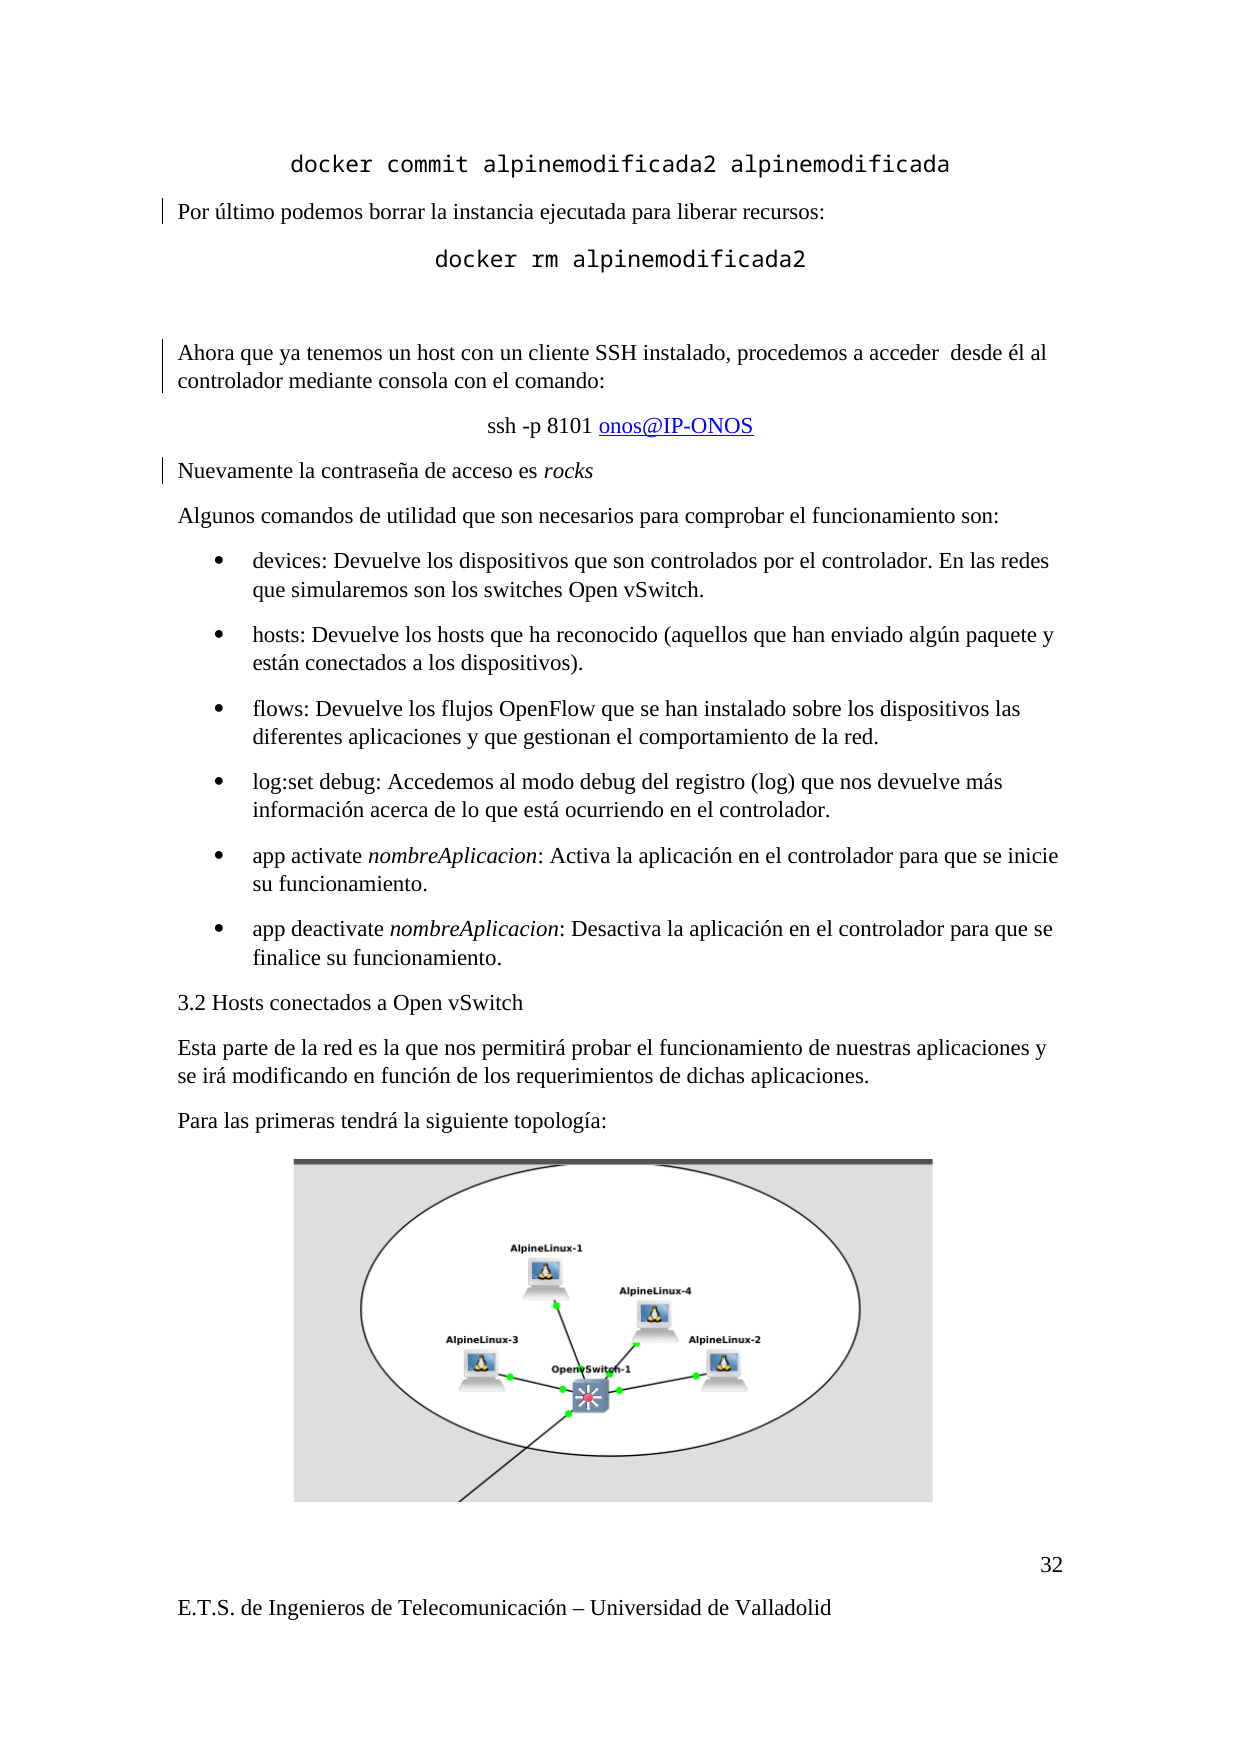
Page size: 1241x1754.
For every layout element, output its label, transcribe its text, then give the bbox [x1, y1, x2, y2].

text Esta parte de la red es la que nos permitirá probar el funcionamiento de nuestras aplicaciones y se irá modificando en función de los requerimientos de dichas aplicaciones. [177, 1034, 1063, 1089]
list flows: Devuelve los flujos OpenFlow que se han instalado sobre los dispositivos las diferentes aplicaciones y que gestionan el comportamiento de la red. [215, 694, 1063, 749]
text Algunos comandos de utilidad que son necesarios para comprobar el funcionamiento son: [177, 502, 1063, 529]
text ssh -p 8101 onos@IP-ONOS [177, 412, 1063, 438]
picture [293, 1159, 933, 1502]
list hosts: Devuelve los hosts que ha reconocido (aquellos que han enviado algún paquete y están conectados a los dispositivos). [215, 621, 1063, 676]
text Para las primeras tendrá la siguiente topología: [177, 1107, 1063, 1134]
list app activate nombreAplicacion: Activa la aplicación en el controlador para que se inicie su funcionamiento. [215, 842, 1063, 896]
text docker rm alpinemodificada2 [177, 243, 1063, 274]
list devices: Devuelve los dispositivos que son controlados por el controlador. En las redes que simularemos son los switches Open vSwitch. [215, 547, 1063, 602]
text 3.2 Hosts conectados a Open vSwitch [177, 989, 1063, 1015]
list app deactivate nombreAplicacion: Desactiva la aplicación en el controlador para que se finalice su funcionamiento. [215, 915, 1063, 970]
text Ahora que ya tenemos un host con un cliente SSH instalado, procedemos a acceder desde él al controlador mediante consola con el comando: [177, 339, 1063, 393]
text Por último podemos borrar la instancia ejecutada para liberar recursos: [177, 198, 1063, 224]
text docker commit alpinemodificada2 alpinemodificada [177, 148, 1063, 179]
text Nuevamente la contraseña de acceso es rocks [177, 457, 1063, 484]
list log:set debug: Accedemos al modo debug del registro (log) que nos devuelve más información acerca de lo que está ocurriendo en el controlador. [215, 768, 1063, 823]
